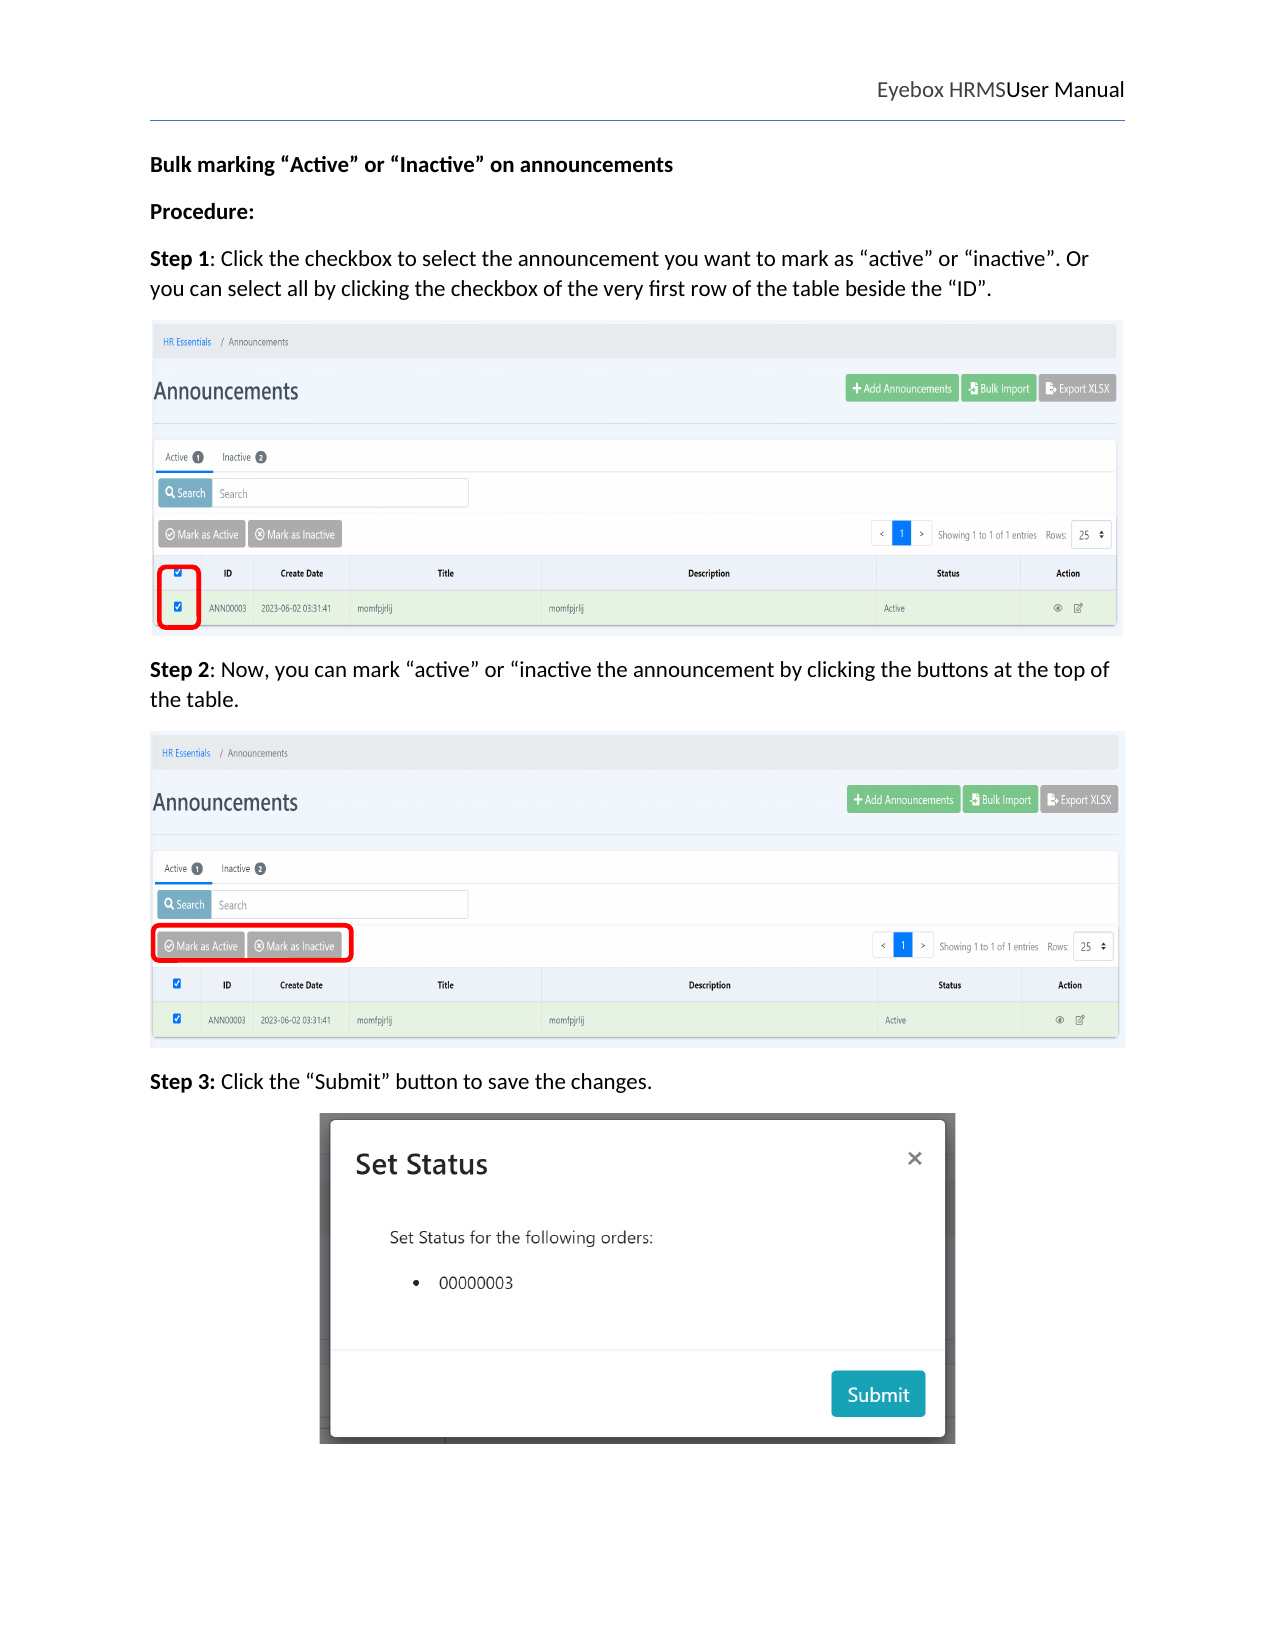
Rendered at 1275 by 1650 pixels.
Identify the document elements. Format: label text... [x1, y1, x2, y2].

picture [150, 731, 1125, 1048]
text Procedure: [150, 197, 1125, 225]
text Step 2: Now, you can mark “active” or “inactive the announcement by clicking the buttons at the top of the table. [150, 655, 1125, 713]
picture [152, 320, 1124, 636]
text Step 3: Click the “Submit” button to save the changes. [150, 1067, 1125, 1095]
text Bulk marking “Active” or “Inactive” on announcements [150, 150, 1125, 178]
picture [156, 928, 349, 958]
picture [319, 1113, 956, 1444]
text Step 1: Click the checkbox to select the announcement you want to mark as “active” or “inactive”. Or you can select all by clicking the checkbox of the very first row of the table beside the “ID”. [150, 244, 1125, 302]
